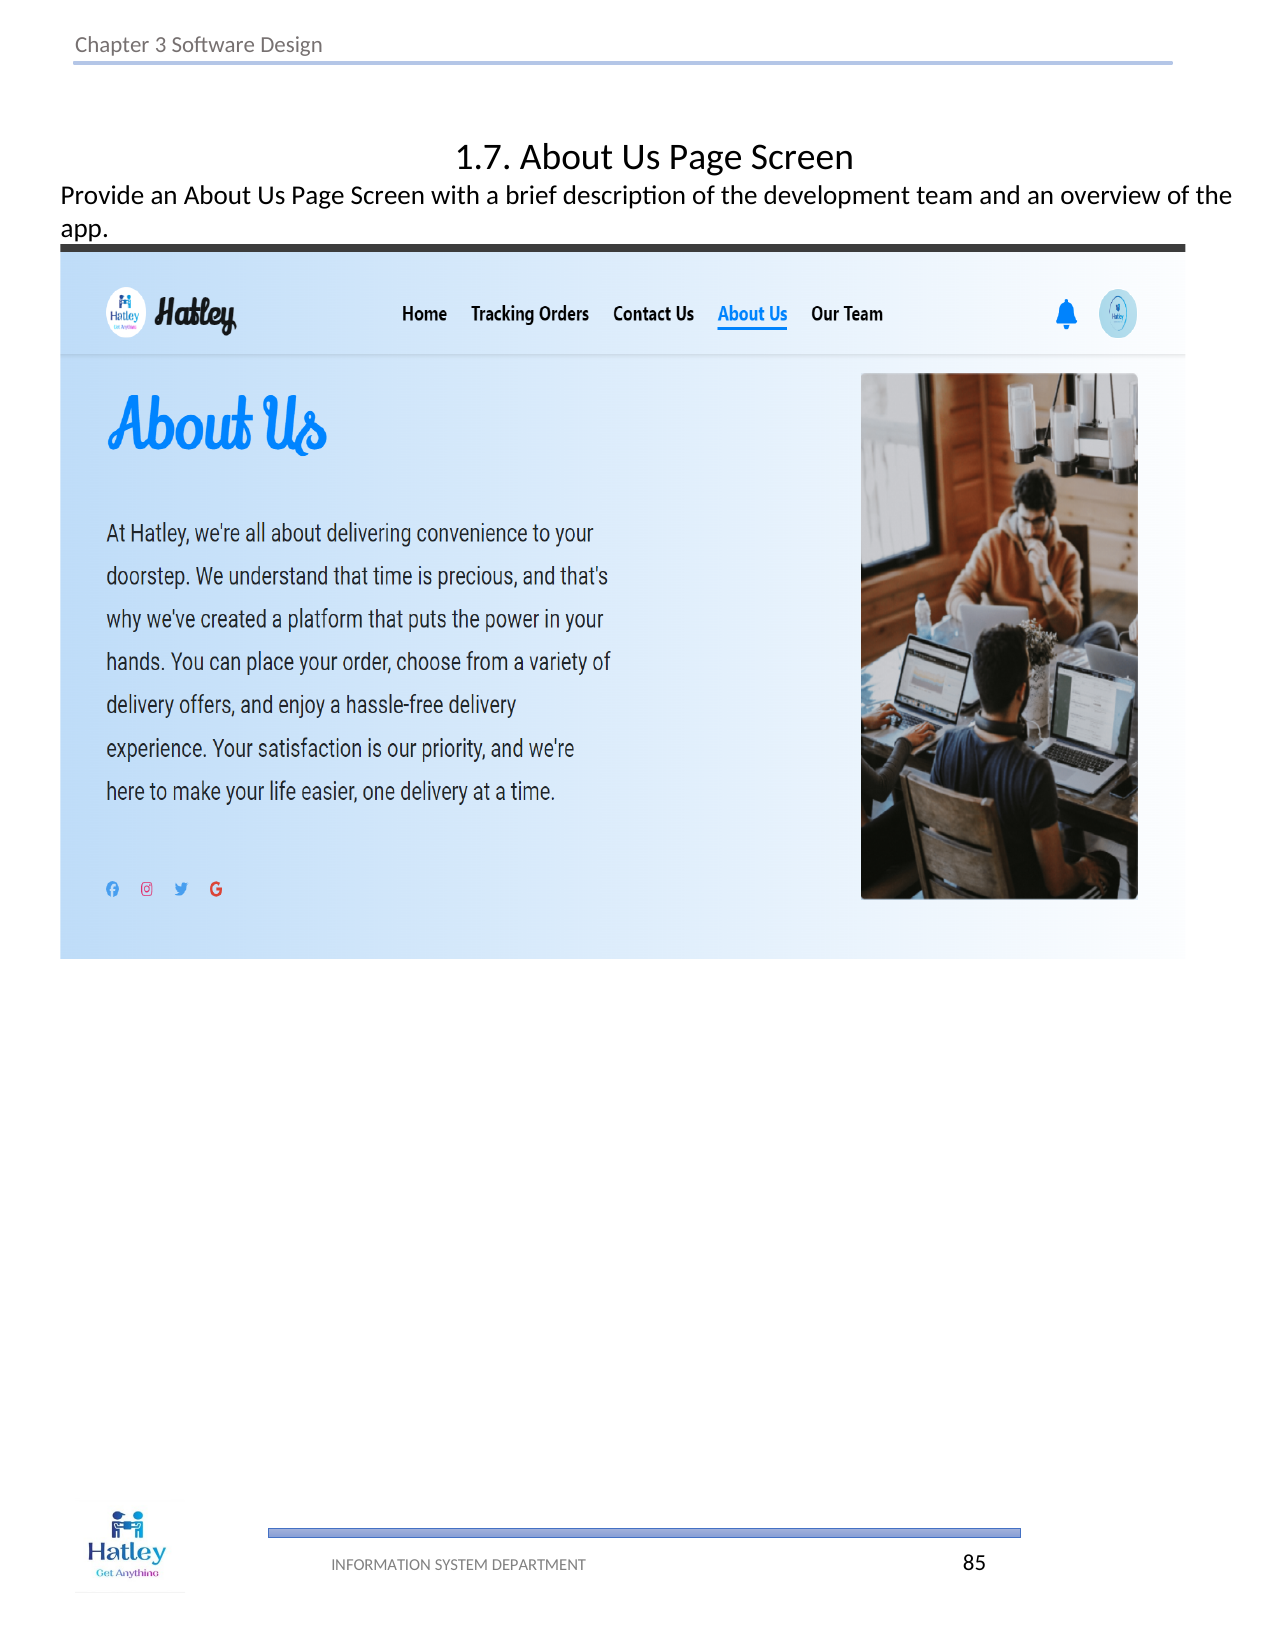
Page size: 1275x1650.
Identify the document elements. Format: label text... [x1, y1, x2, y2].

text 1.7. About Us Page Screen [60, 133, 1248, 178]
picture [269, 1529, 1020, 1537]
text Provide an About Us Page Screen with a brief description of the development team and an overview of the app. [60, 178, 1248, 244]
picture [75, 1498, 185, 1593]
picture [60, 244, 1186, 959]
